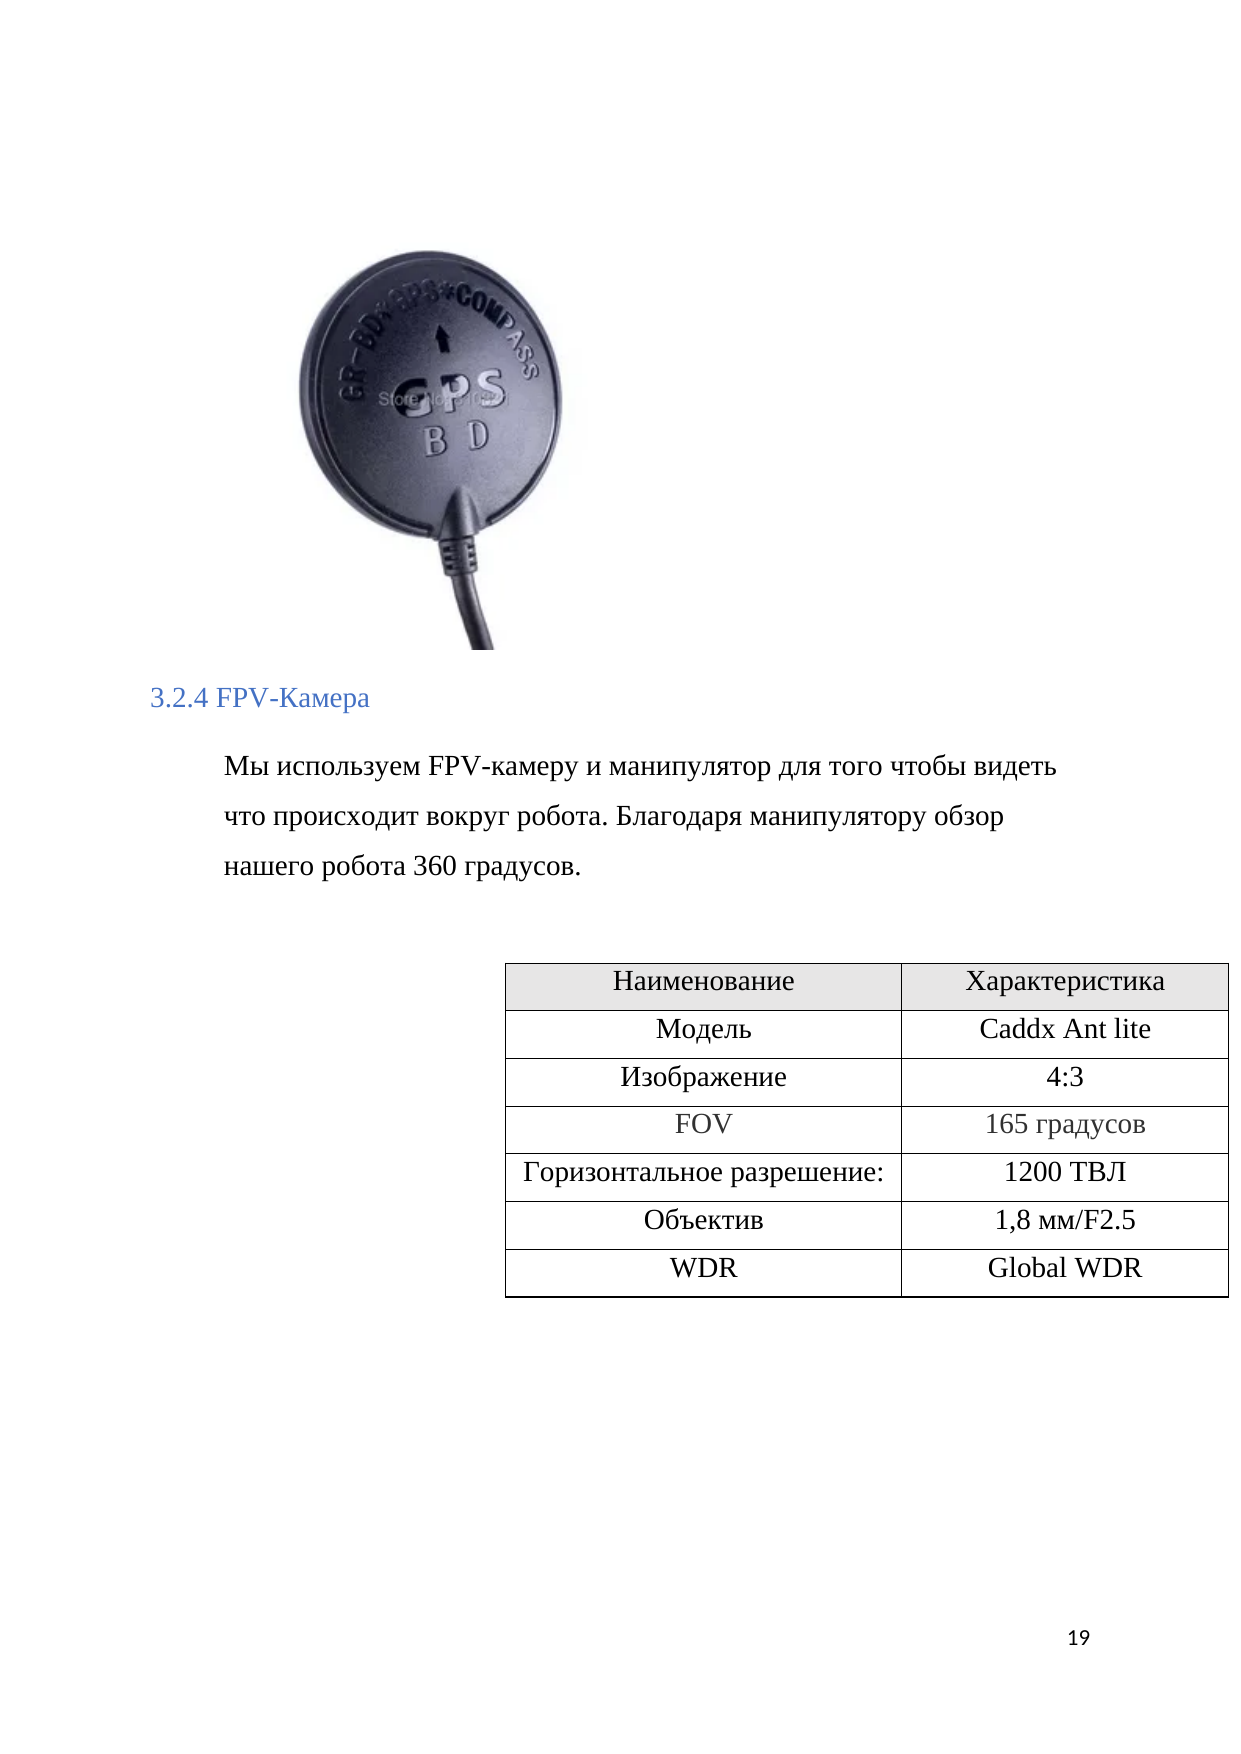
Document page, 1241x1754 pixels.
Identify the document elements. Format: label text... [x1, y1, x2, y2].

table_cell Изображение [506, 1059, 901, 1106]
table_cell 4:3 [902, 1059, 1228, 1106]
table_cell Модель [506, 1011, 901, 1058]
table_cell WDR [506, 1250, 901, 1296]
table_cell FOV [506, 1107, 901, 1153]
table_cell Caddx Ant lite [902, 1011, 1228, 1058]
table_cell Горизонтальное разрешение: [506, 1154, 901, 1201]
table_cell 1200 ТВЛ [902, 1154, 1228, 1201]
table_cell 1,8 мм/F2.5 [902, 1202, 1228, 1249]
table_header Характеристика [902, 964, 1228, 1010]
table_header Наименование [506, 964, 901, 1010]
picture [193, 150, 694, 650]
text Мы используем FPV-камеру и манипулятор для того чтобы видеть что происходит вокруг робота. Благодаря манипулятору обзор нашего робота 360 градусов. [224, 748, 1090, 882]
table_cell Global WDR [902, 1250, 1228, 1296]
table_cell 165 градусов [902, 1107, 1228, 1153]
table_cell Объектив [506, 1202, 901, 1249]
text 3.2.4 FPV-Камера [150, 681, 1090, 714]
